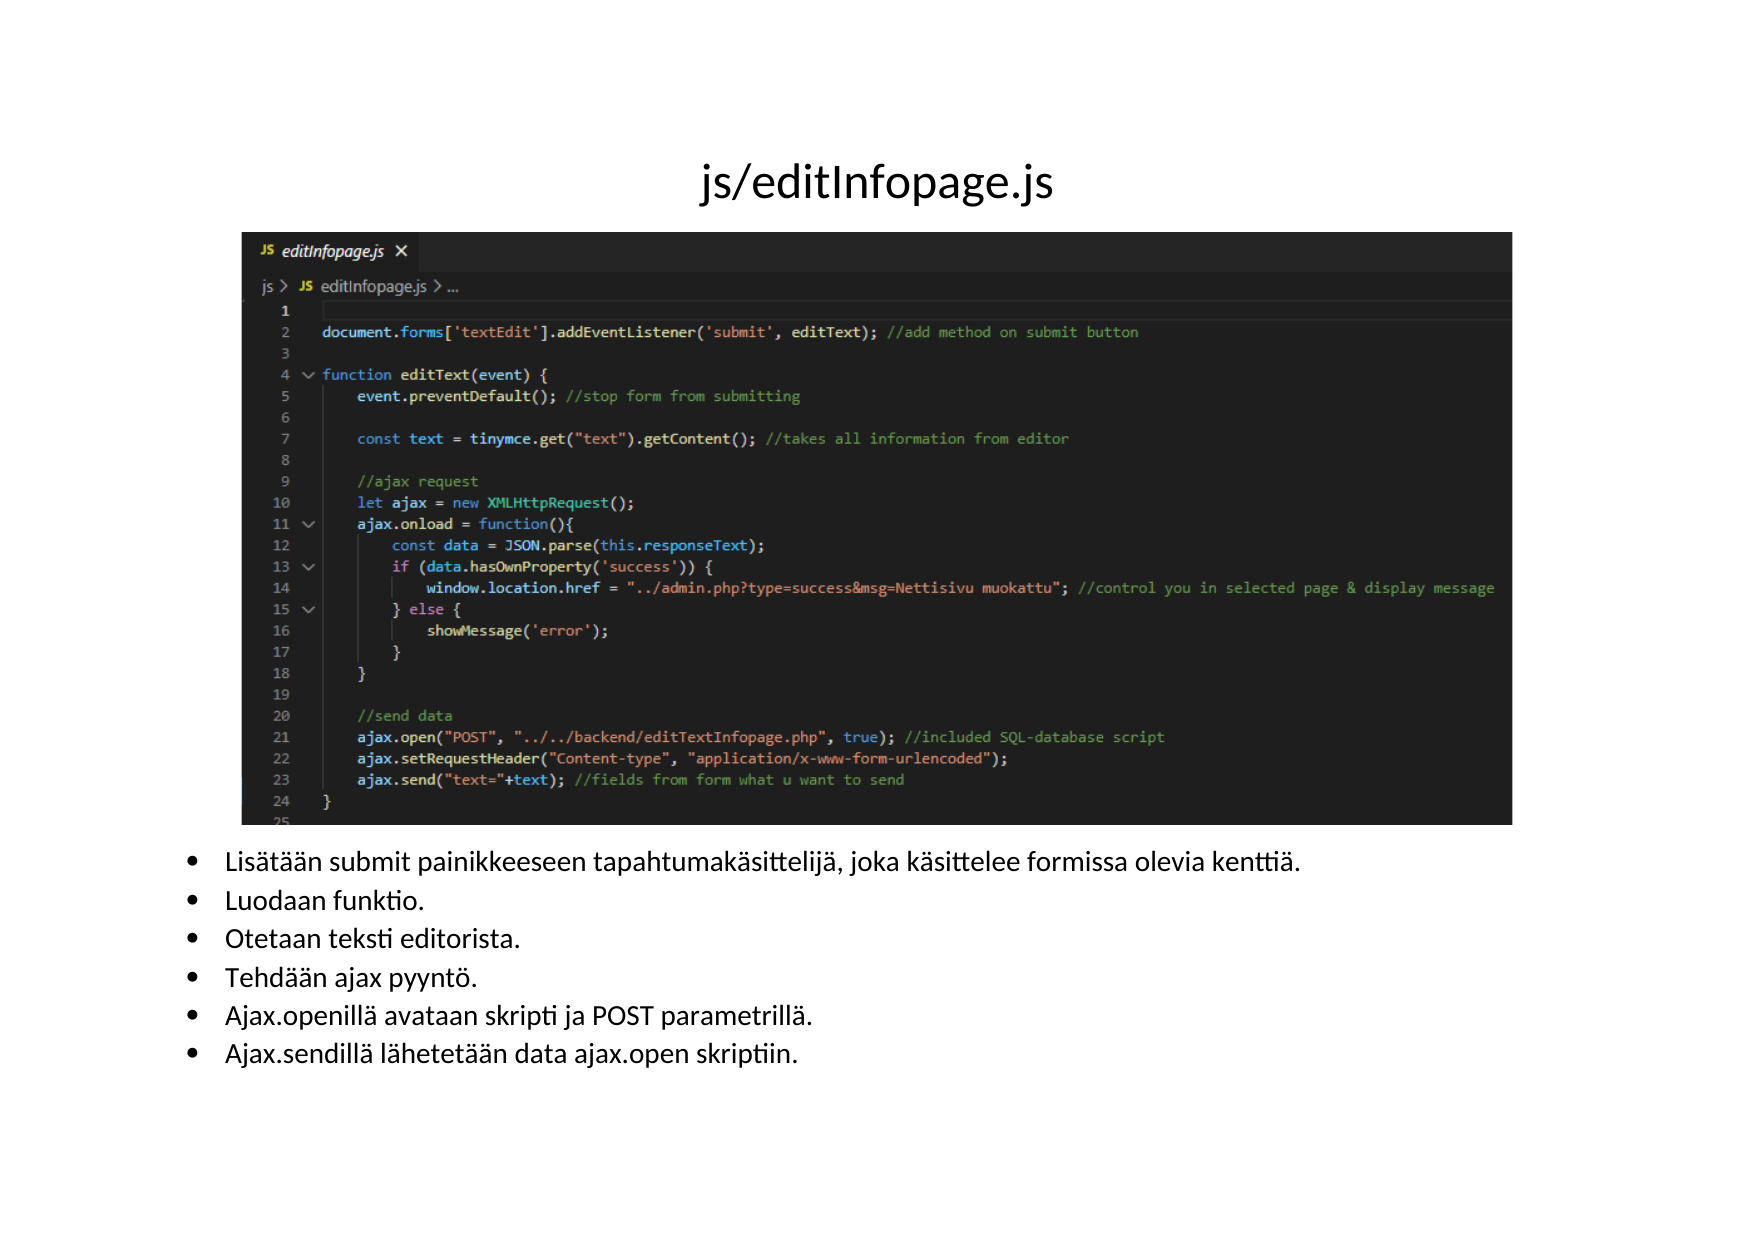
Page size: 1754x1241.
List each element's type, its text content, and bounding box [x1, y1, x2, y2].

list Otetaan teksti editorista. [187, 920, 1604, 956]
list Lisätään submit painikkeeseen tapahtumakäsittelijä, joka käsittelee formissa olevia kenttiä. [187, 843, 1604, 879]
text js/editInfopage.js [150, 150, 1604, 211]
list Ajax.sendillä lähetetään data ajax.open skriptiin. [187, 1036, 1604, 1071]
list Luodaan funktio. [187, 882, 1604, 917]
list Ajax.openillä avataan skripti ja POST parametrillä. [187, 997, 1604, 1033]
picture [241, 232, 1513, 825]
list Tehdään ajax pyyntö. [187, 959, 1604, 994]
